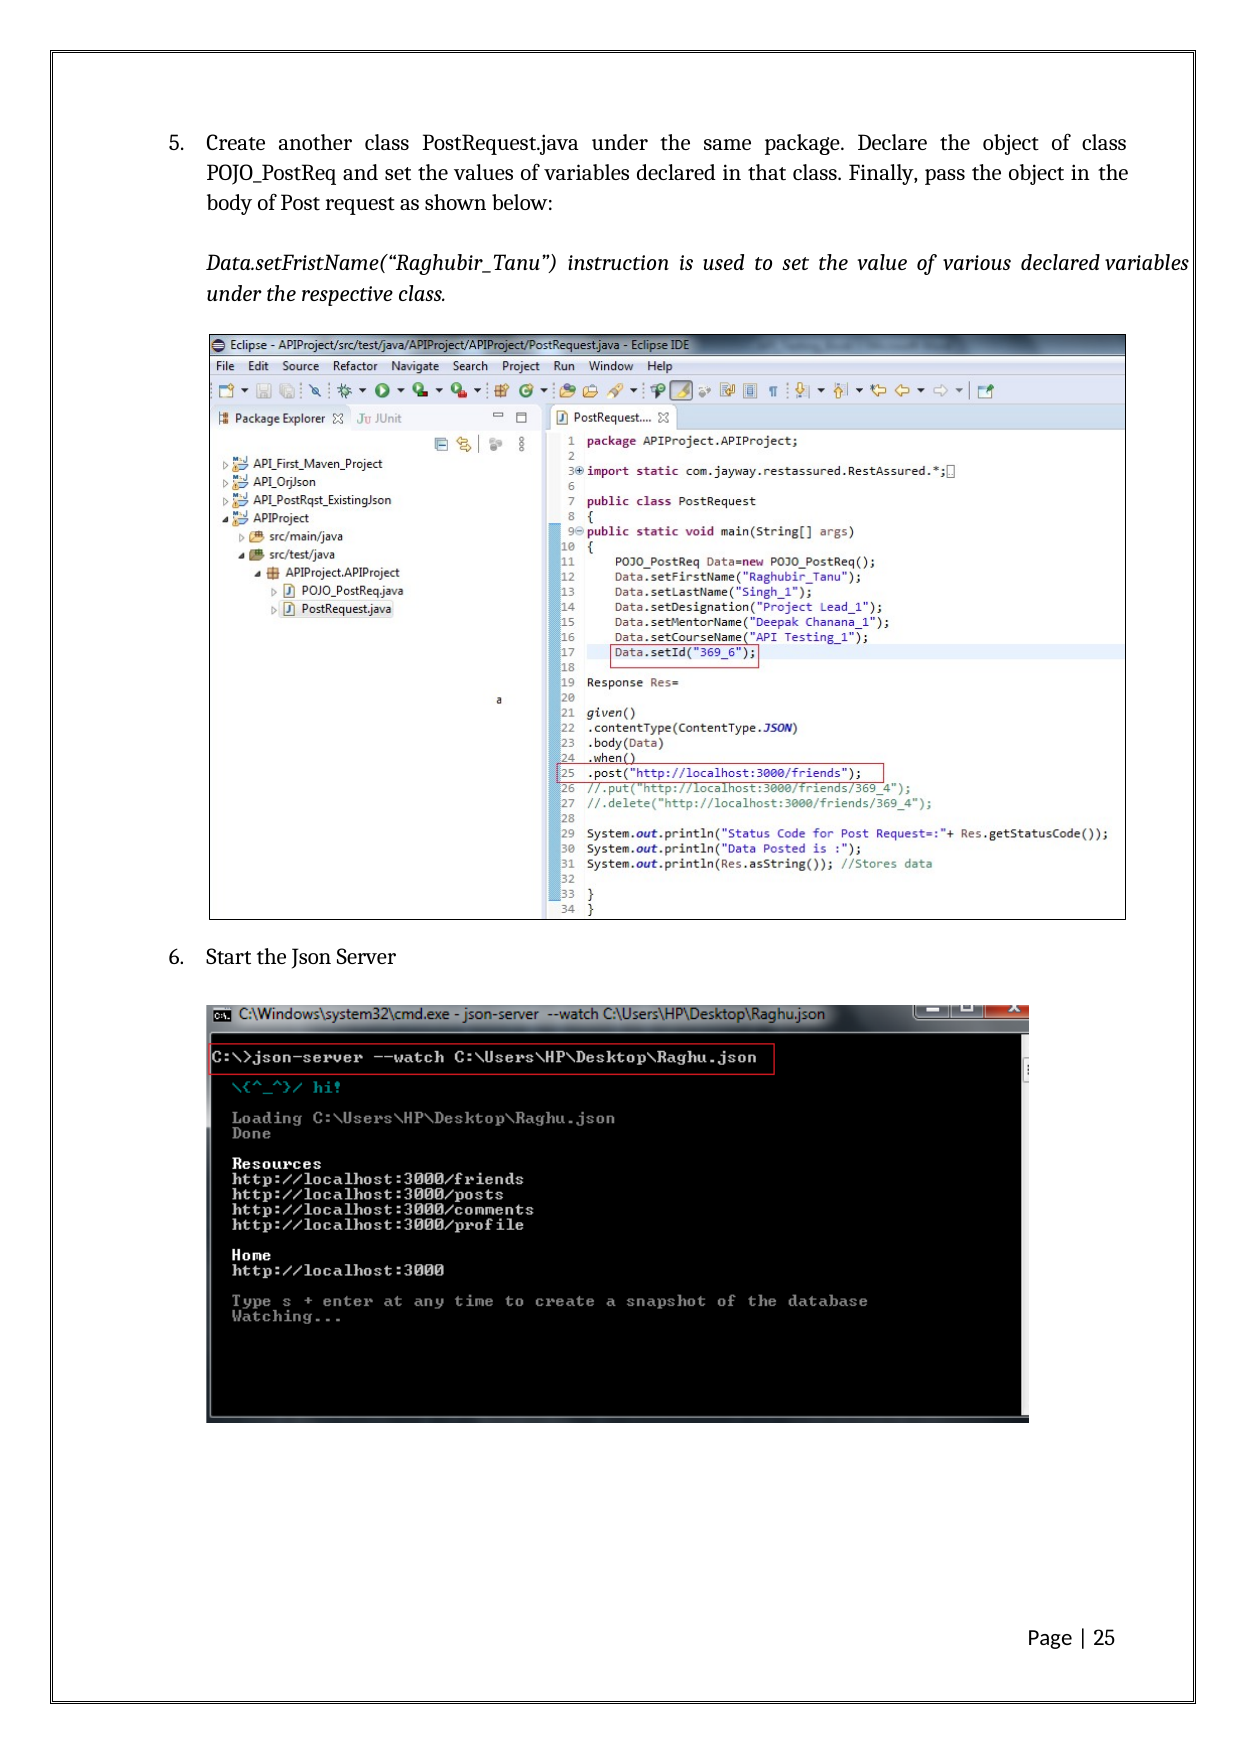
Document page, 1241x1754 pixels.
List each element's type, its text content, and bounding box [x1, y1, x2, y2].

list Create another class PostRequest.java under the same package. Declare the object of class POJO_PostReq and set the values of variables declared in that class. Finally, pass the object in the body of Post request as shown below: [169, 129, 1128, 216]
picture [210, 335, 1125, 919]
picture [206, 1005, 1029, 1423]
list Start the Json Server [169, 944, 1193, 970]
text Data.setFristName(“Raghubir_Tanu”) instruction is used to set the value of various declared variables under the respective class. [206, 250, 1193, 307]
